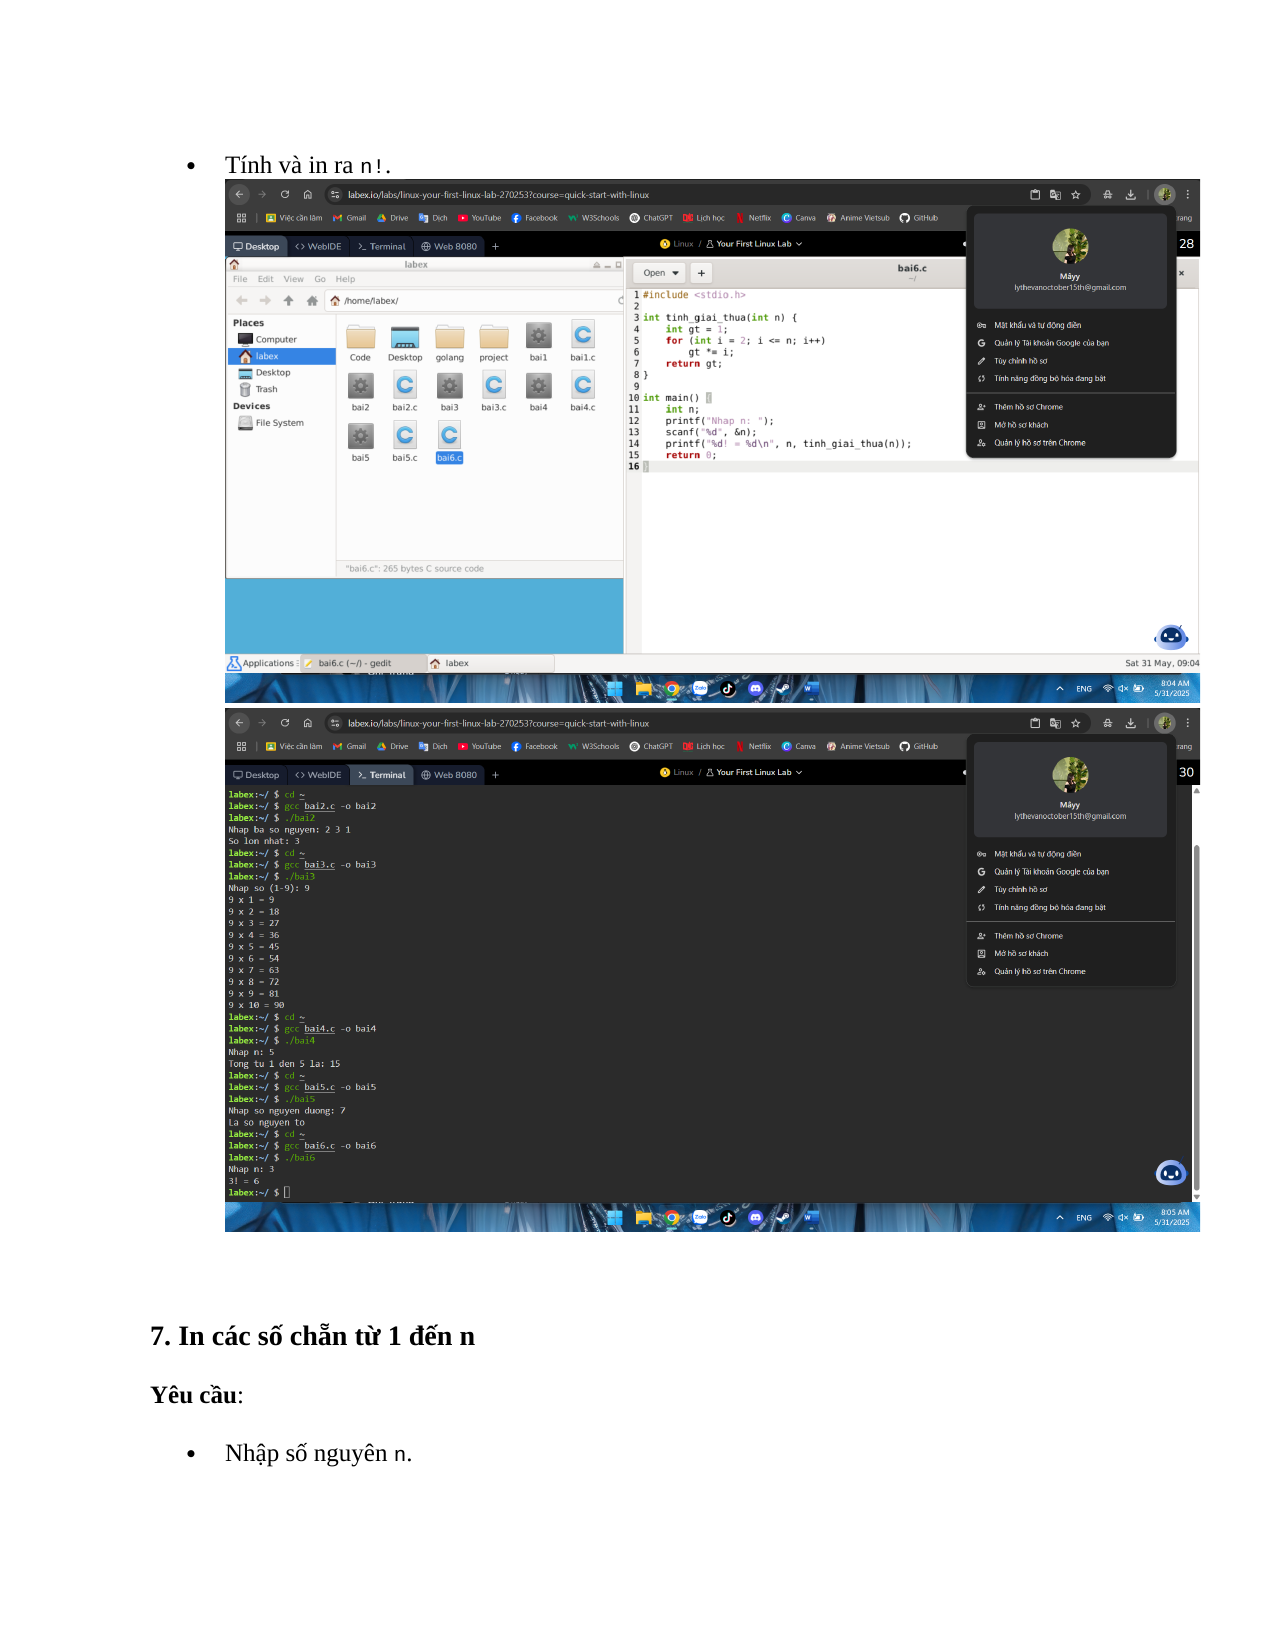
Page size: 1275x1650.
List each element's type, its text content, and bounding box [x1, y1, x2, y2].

list Nhập số nguyên n. [187, 1438, 1125, 1468]
text 7. In các số chẵn từ 1 đến n [150, 1318, 1125, 1351]
picture [225, 708, 1200, 1232]
picture [225, 179, 1200, 703]
text Yêu cầu: [150, 1380, 1125, 1409]
